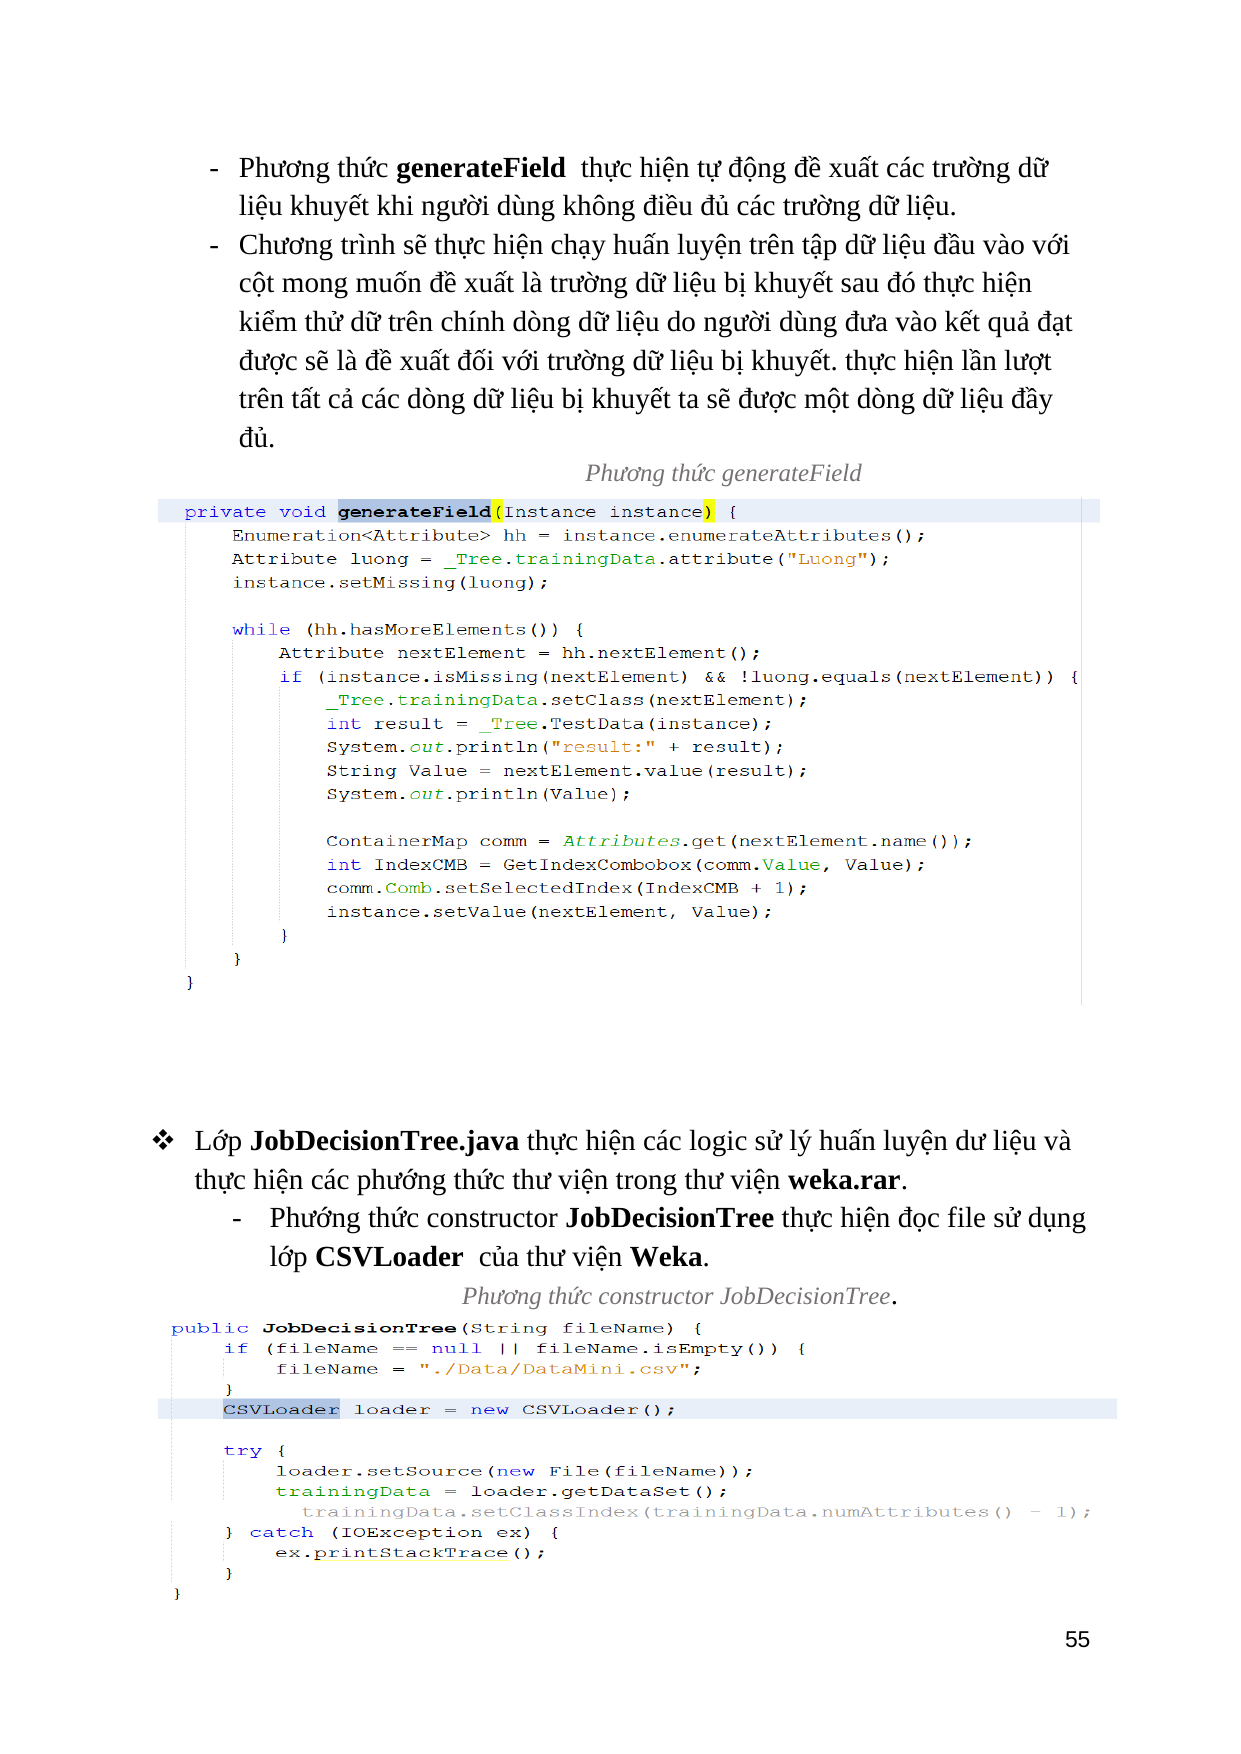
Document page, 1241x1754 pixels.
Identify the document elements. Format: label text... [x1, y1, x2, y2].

list Phương thức generateField thực hiện tự động đề xuất các trường dữ liệu khuyết khi người dùng không điều đủ các trường dữ liệu. [209, 150, 1090, 222]
list Phướng thức constructor JobDecisionTree thực hiện đọc file sử dụng lớp CSVLoader của thư viện Weka. [232, 1200, 1090, 1272]
picture [157, 497, 1100, 1005]
picture [157, 1318, 1118, 1612]
list Phương thức constructor JobDecisionTree. [269, 1277, 1090, 1311]
list Phương thức generateField [359, 458, 1090, 487]
list Chương trình sẽ thực hiện chạy huấn luyện trên tập dữ liệu đầu vào với cột mong muốn đề xuất là trường dữ liệu bị khuyết sau đó thực hiện kiểm thử dữ trên chính dòng dữ liệu do người dùng đưa vào kết quả đạt được sẽ là đề xuất đối với trường dữ liệu bị khuyết. thực hiện lần lượt trên tất cả các dòng dữ liệu bị khuyết ta sẽ được một dòng dữ liệu đầy đủ. [209, 227, 1090, 453]
list Lớp JobDecisionTree.java thực hiện các logic sử lý huấn luyện dư liệu và thực hiện các phướng thức thư viện trong thư viện weka.rar. [150, 1123, 1090, 1195]
